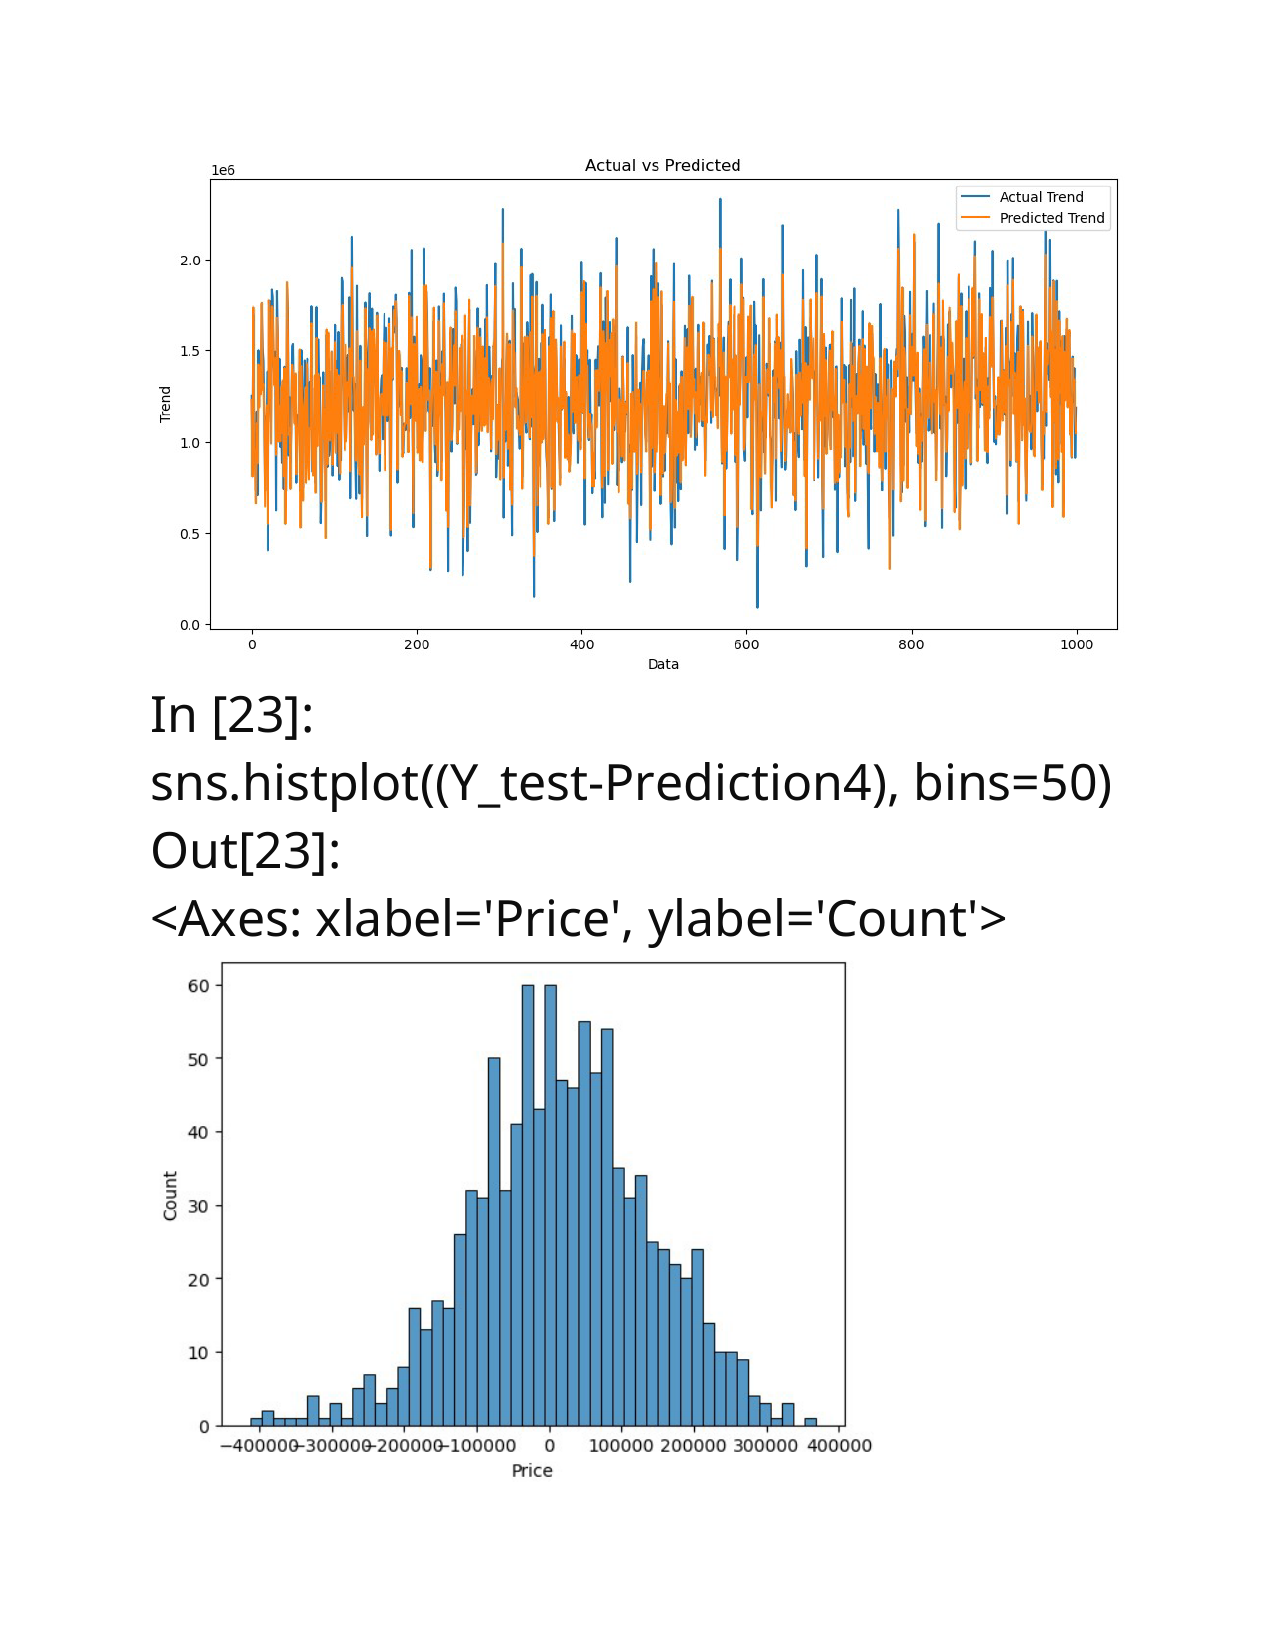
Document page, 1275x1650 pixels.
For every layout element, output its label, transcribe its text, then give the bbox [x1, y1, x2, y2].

text <Axes: xlabel='Price', ylabel='Count'> [150, 883, 1125, 952]
text sns.histplot((Y_test-Prediction4), bins=50) [150, 747, 1125, 815]
text Out[23]: [150, 815, 1125, 883]
text In [23]: [150, 679, 1125, 747]
